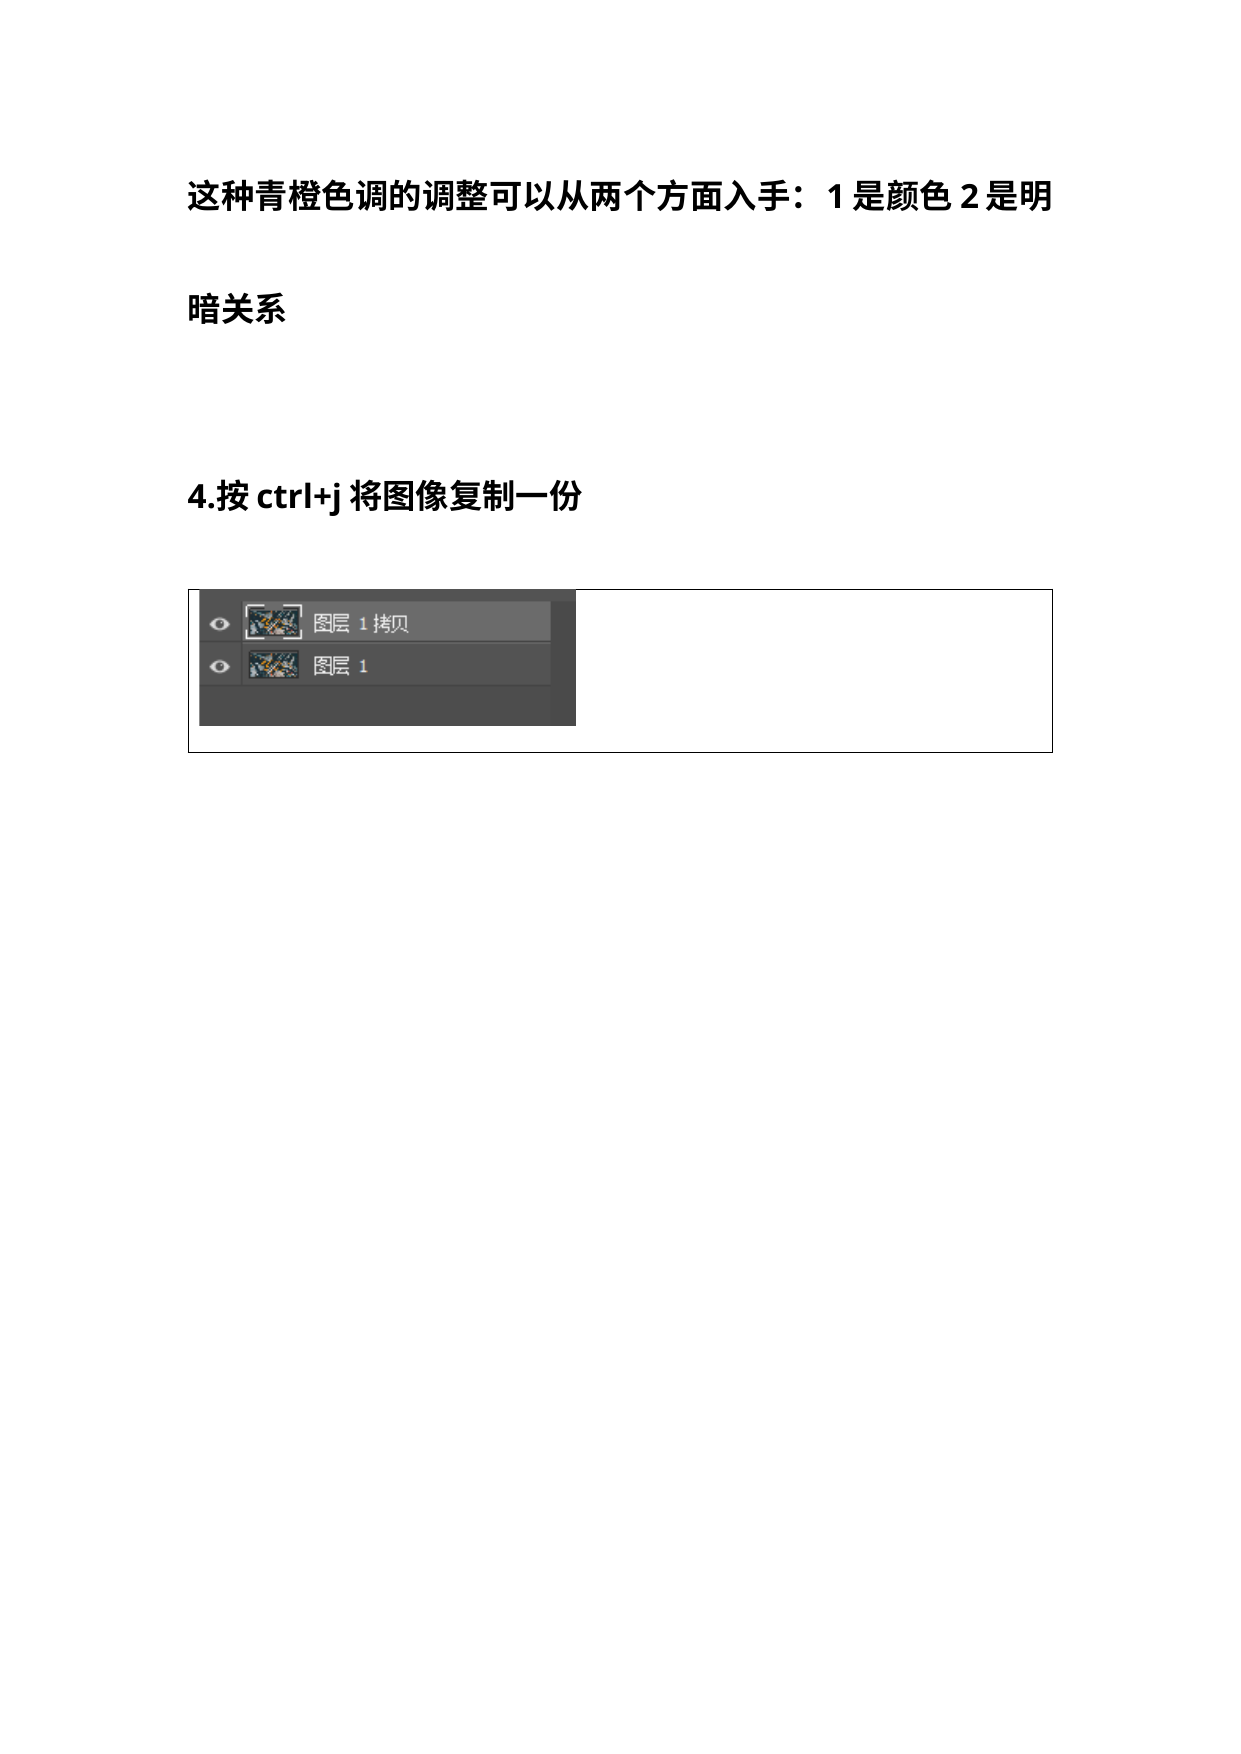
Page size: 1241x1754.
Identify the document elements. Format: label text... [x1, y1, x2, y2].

table_header [189, 590, 1052, 752]
subtitle 这种青橙色调的调整可以从两个方面入手：1是颜色2是明暗关系 [187, 162, 1053, 339]
subtitle 4.按ctrl+j将图像复制一份 [187, 461, 1053, 526]
picture [199, 589, 576, 726]
